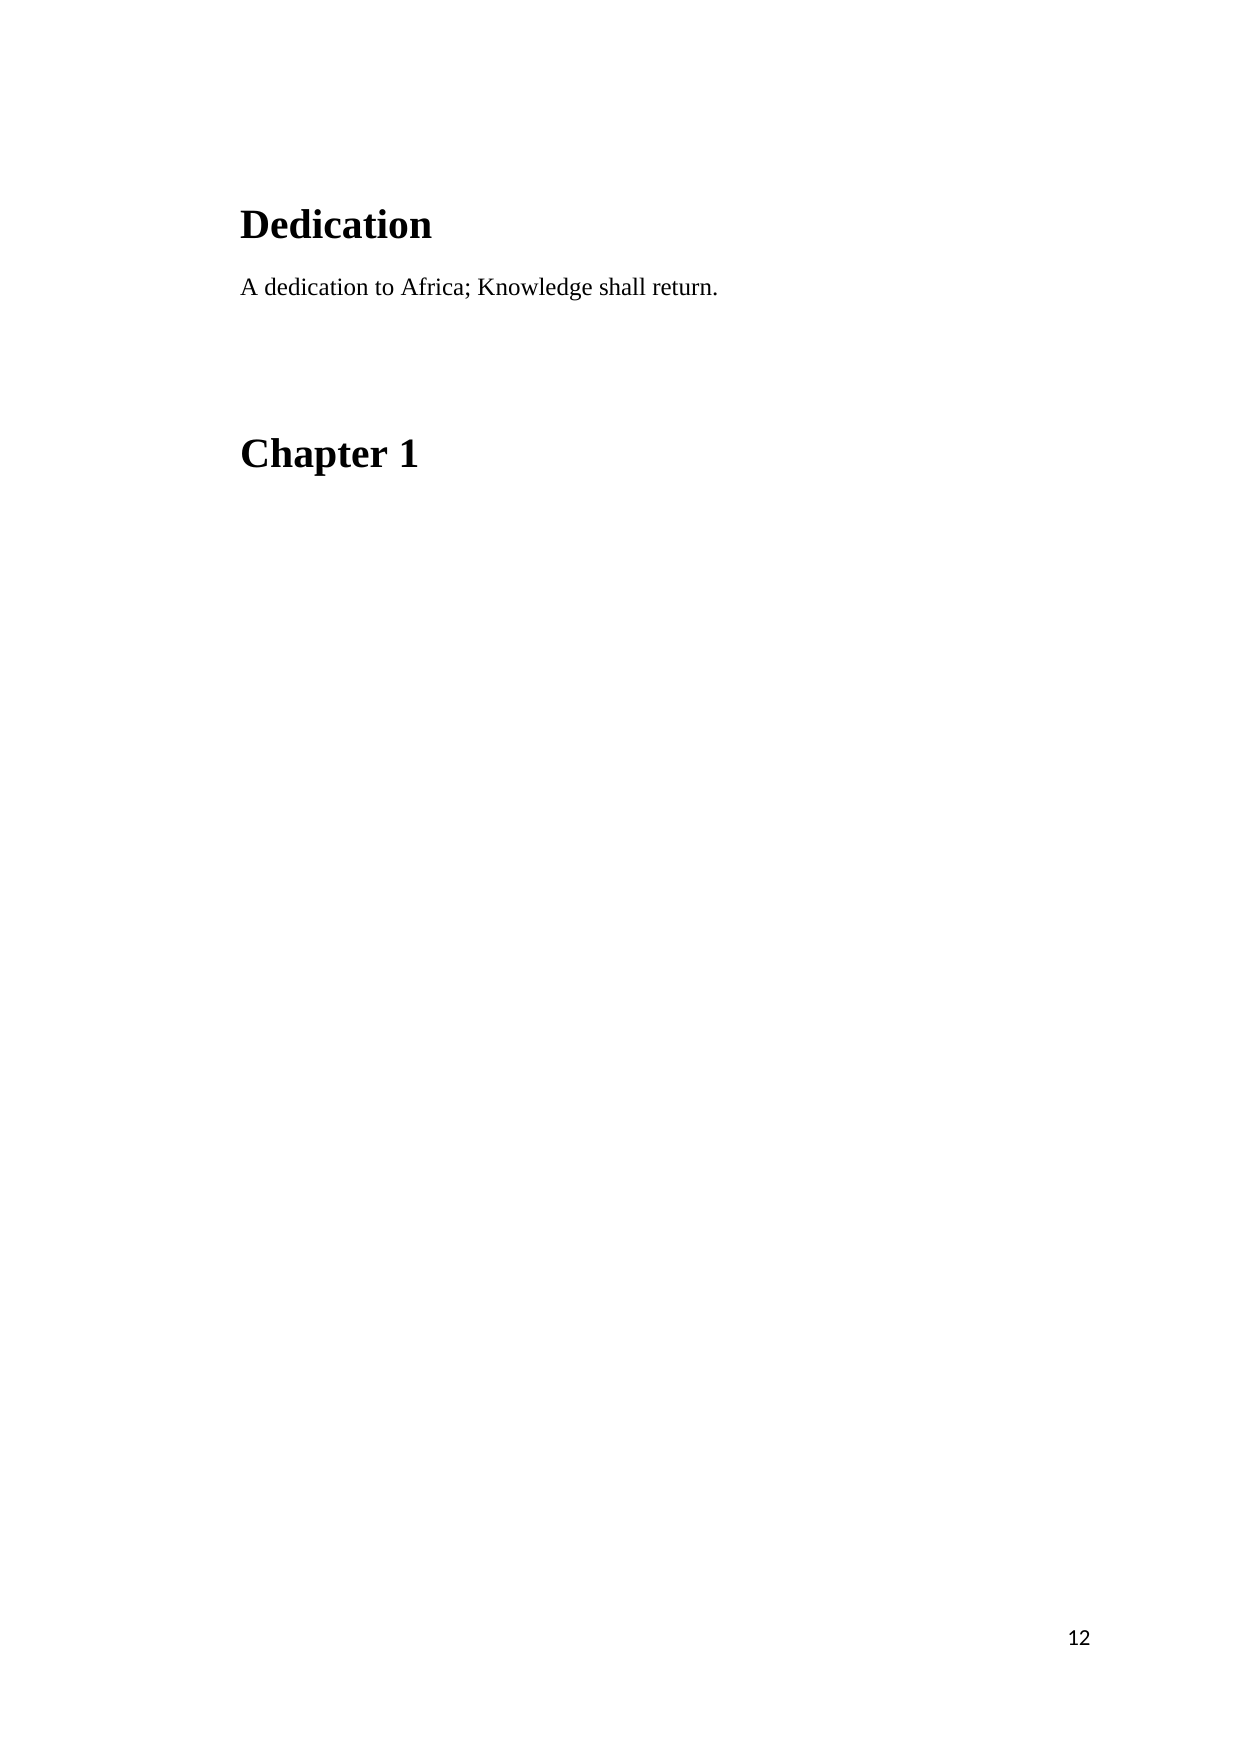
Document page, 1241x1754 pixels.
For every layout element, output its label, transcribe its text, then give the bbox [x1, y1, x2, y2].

text A dedication to Africa; Knowledge shall return. [240, 272, 1090, 301]
subtitle Dedication [240, 200, 1090, 248]
